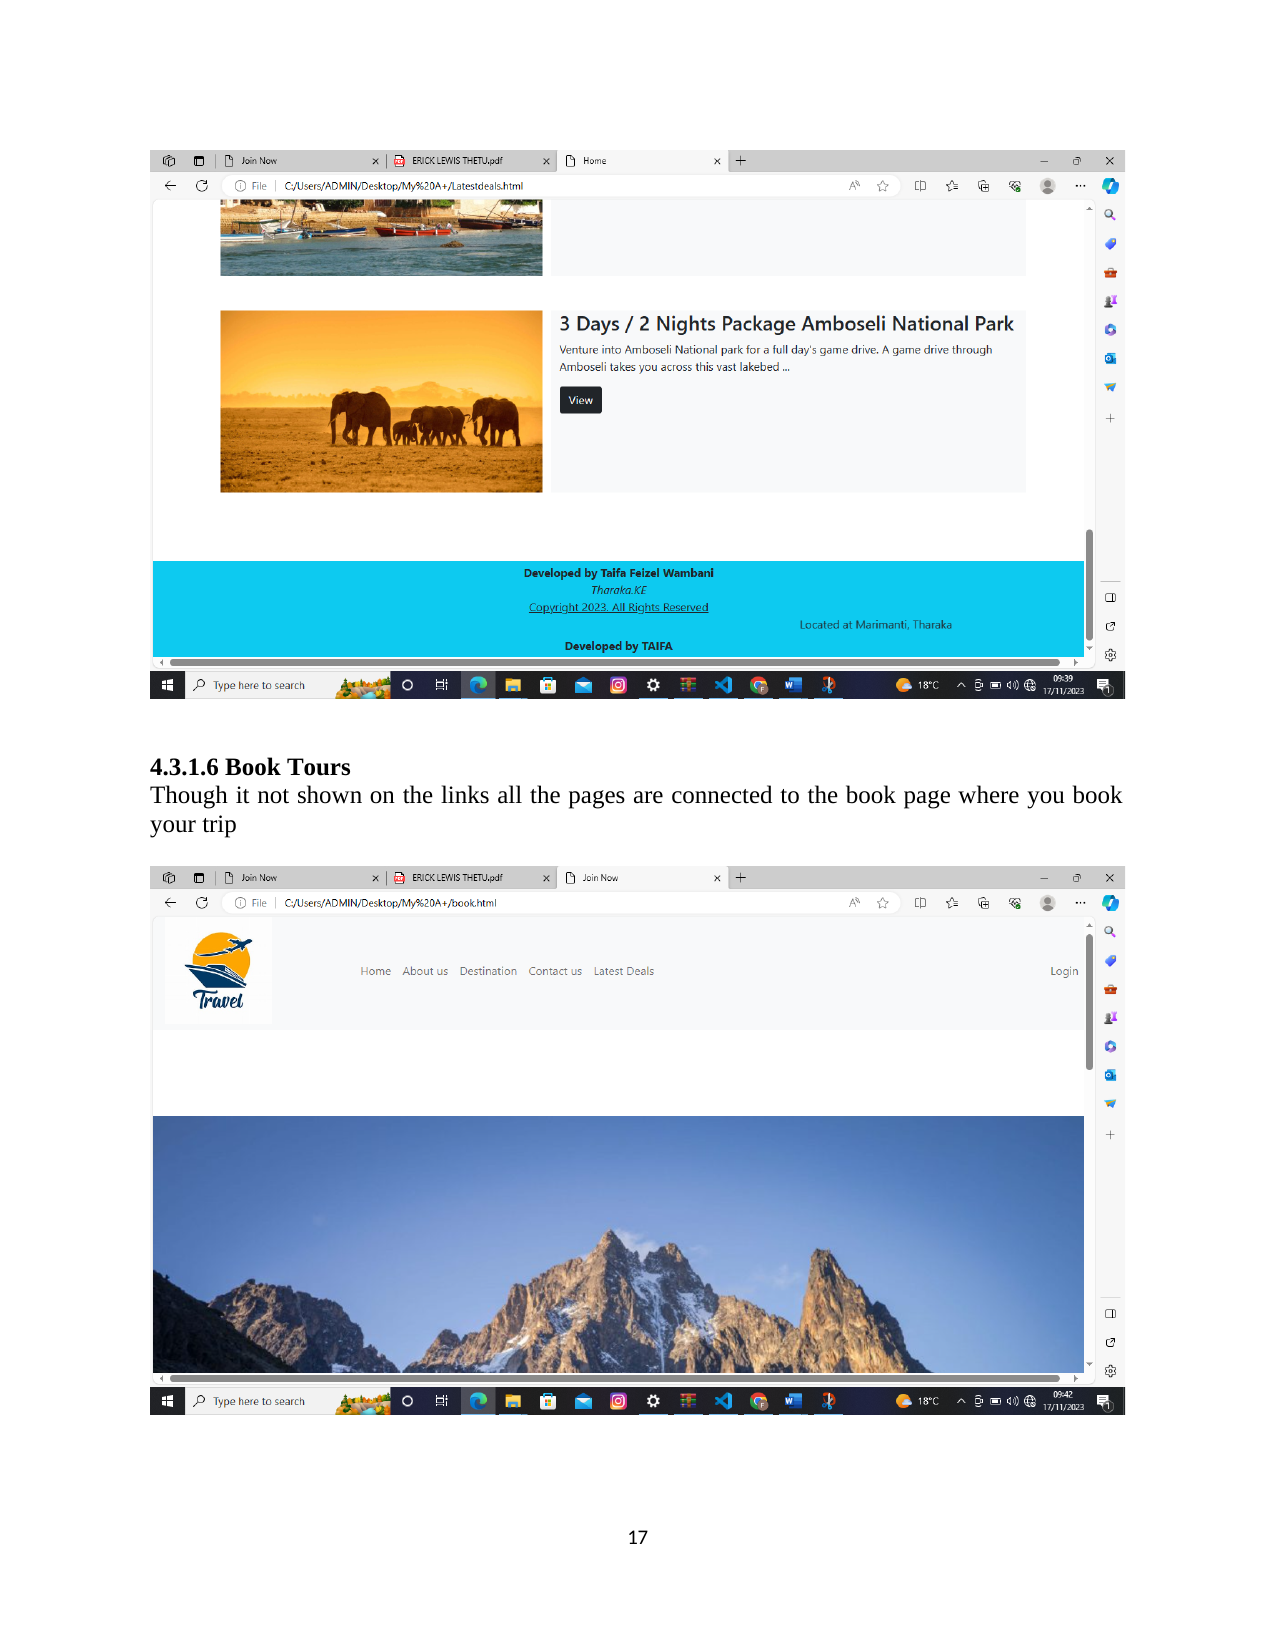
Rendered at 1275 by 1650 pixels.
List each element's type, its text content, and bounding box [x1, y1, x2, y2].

picture [150, 150, 1125, 699]
text Though it not shown on the links all the pages are connected to the book page where you book your trip [150, 781, 1125, 838]
subtitle 4.3.1.6 Book Tours [150, 752, 1125, 781]
picture [150, 866, 1125, 1415]
